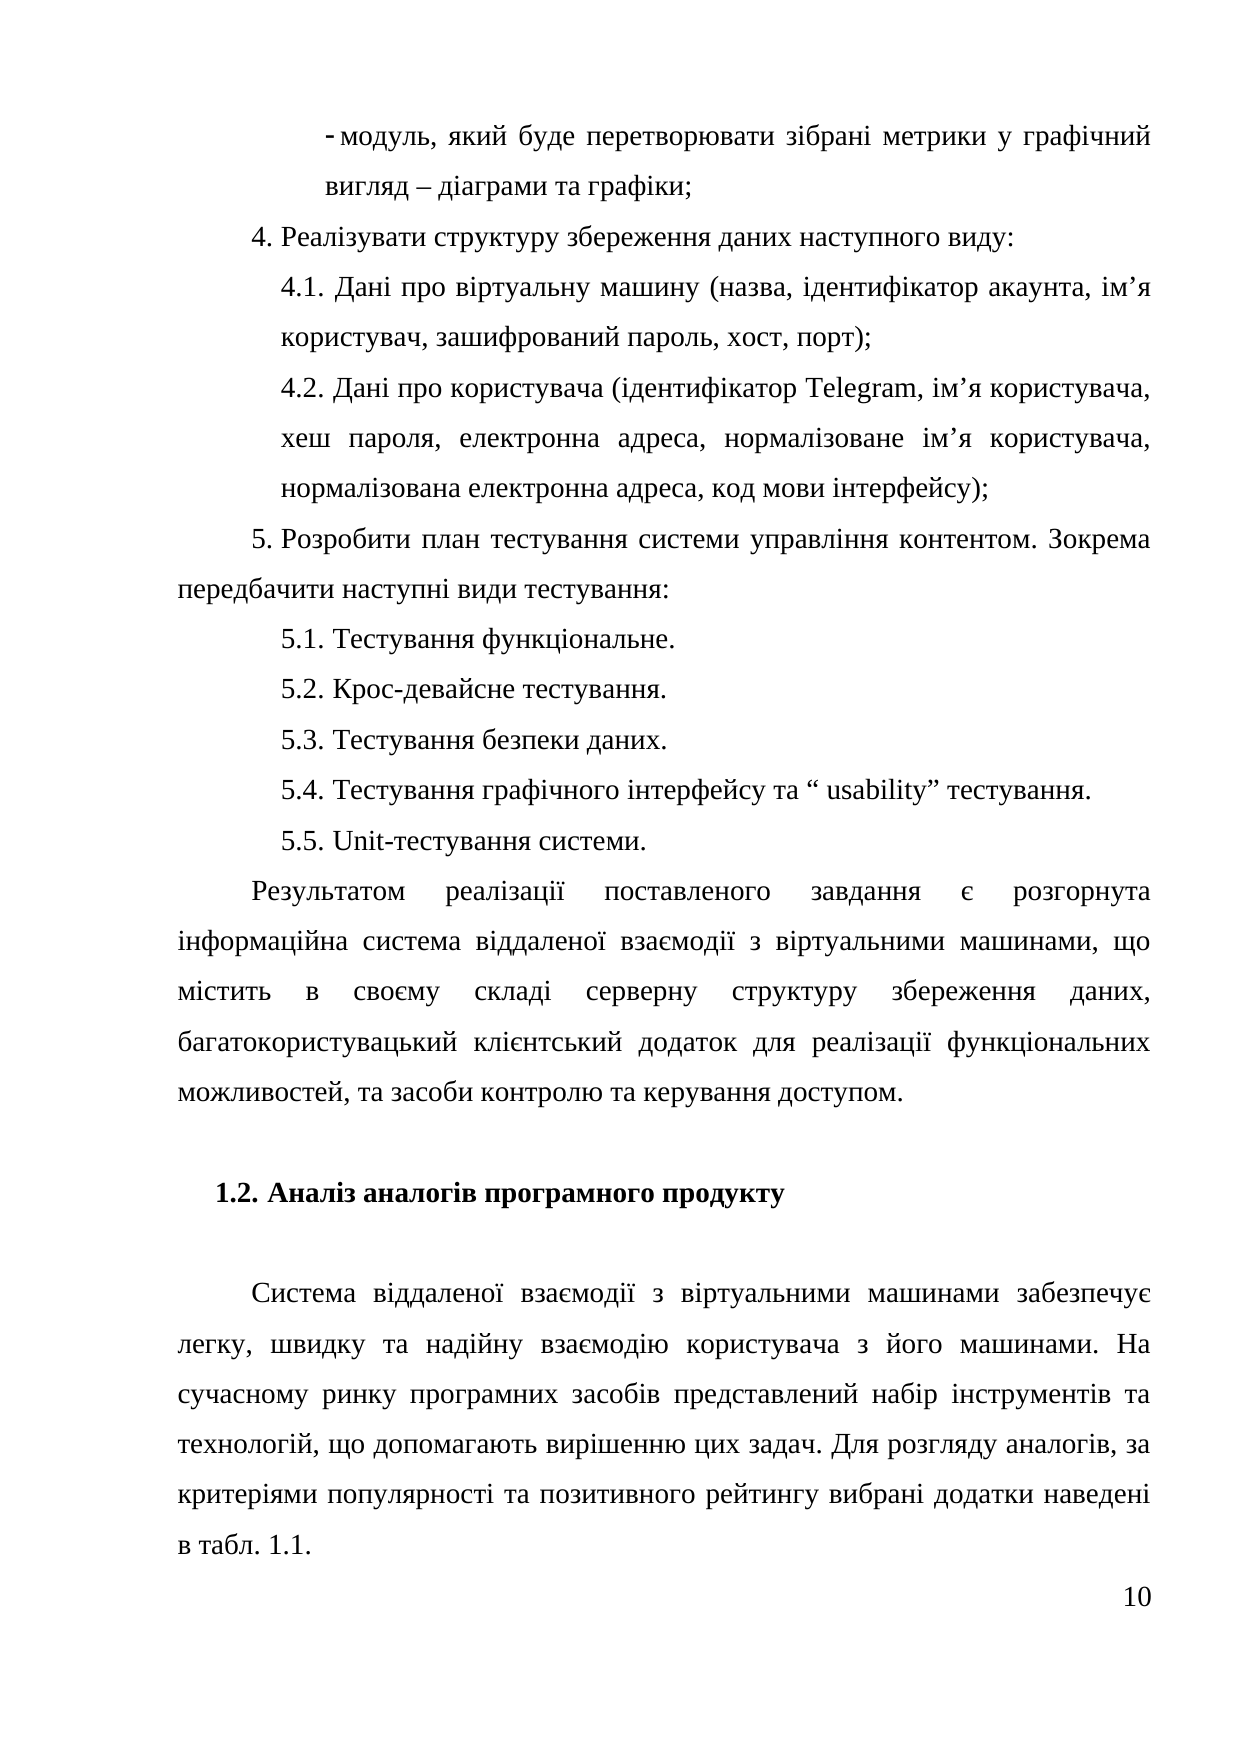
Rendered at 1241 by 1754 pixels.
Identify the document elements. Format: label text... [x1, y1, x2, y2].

list Дані про віртуальну машину (назва, ідентифікатор акаунта, ім’я користувач, зашифрований пароль, хост, порт); [281, 269, 1152, 353]
list Тестування безпеки даних. [281, 722, 1152, 756]
subtitle Аналіз аналогів програмного продукту [215, 1175, 1152, 1208]
list Реалізувати структуру збереження даних наступного виду: [177, 219, 1152, 252]
list Розробити план тестування системи управління контентом. Зокрема передбачити наступні види тестування: [177, 521, 1152, 604]
list Дані про користувача (ідентифікатор Telegram, ім’я користувача, хеш пароля, електронна адреса, нормалізоване ім’я користувача, нормалізована електронна адреса, код мови інтерфейсу); [281, 370, 1152, 504]
list модуль, який буде перетворювати зібрані метрики у графічний вигляд – діаграми та графіки; [325, 118, 1152, 202]
list Unit-тестування системи. [281, 823, 1152, 856]
text Результатом реалізації поставленого завдання є розгорнута інформаційна система віддаленої взаємодії з віртуальними машинами, що містить в своєму складі серверну структуру збереження даних, багатокористувацький клієнтський додаток для реалізації функціональних можливостей, та засоби контролю та керування доступом. [177, 873, 1152, 1108]
list Крос-девайсне тестування. [281, 672, 1152, 705]
list Тестування графічного інтерфейсу та “ usability” тестування. [281, 772, 1152, 806]
text Система віддаленої взаємодії з віртуальними машинами забезпечує легку, швидку та надійну взаємодію користувача з його машинами. На сучасному ринку програмних засобів представлений набір інструментів та технологій, що допомагають вирішенню цих задач. Для розгляду аналогів, за критеріями популярності та позитивного рейтингу вибрані додатки наведені в табл. 1.1. [177, 1275, 1152, 1561]
list Тестування функціональне. [281, 621, 1152, 655]
